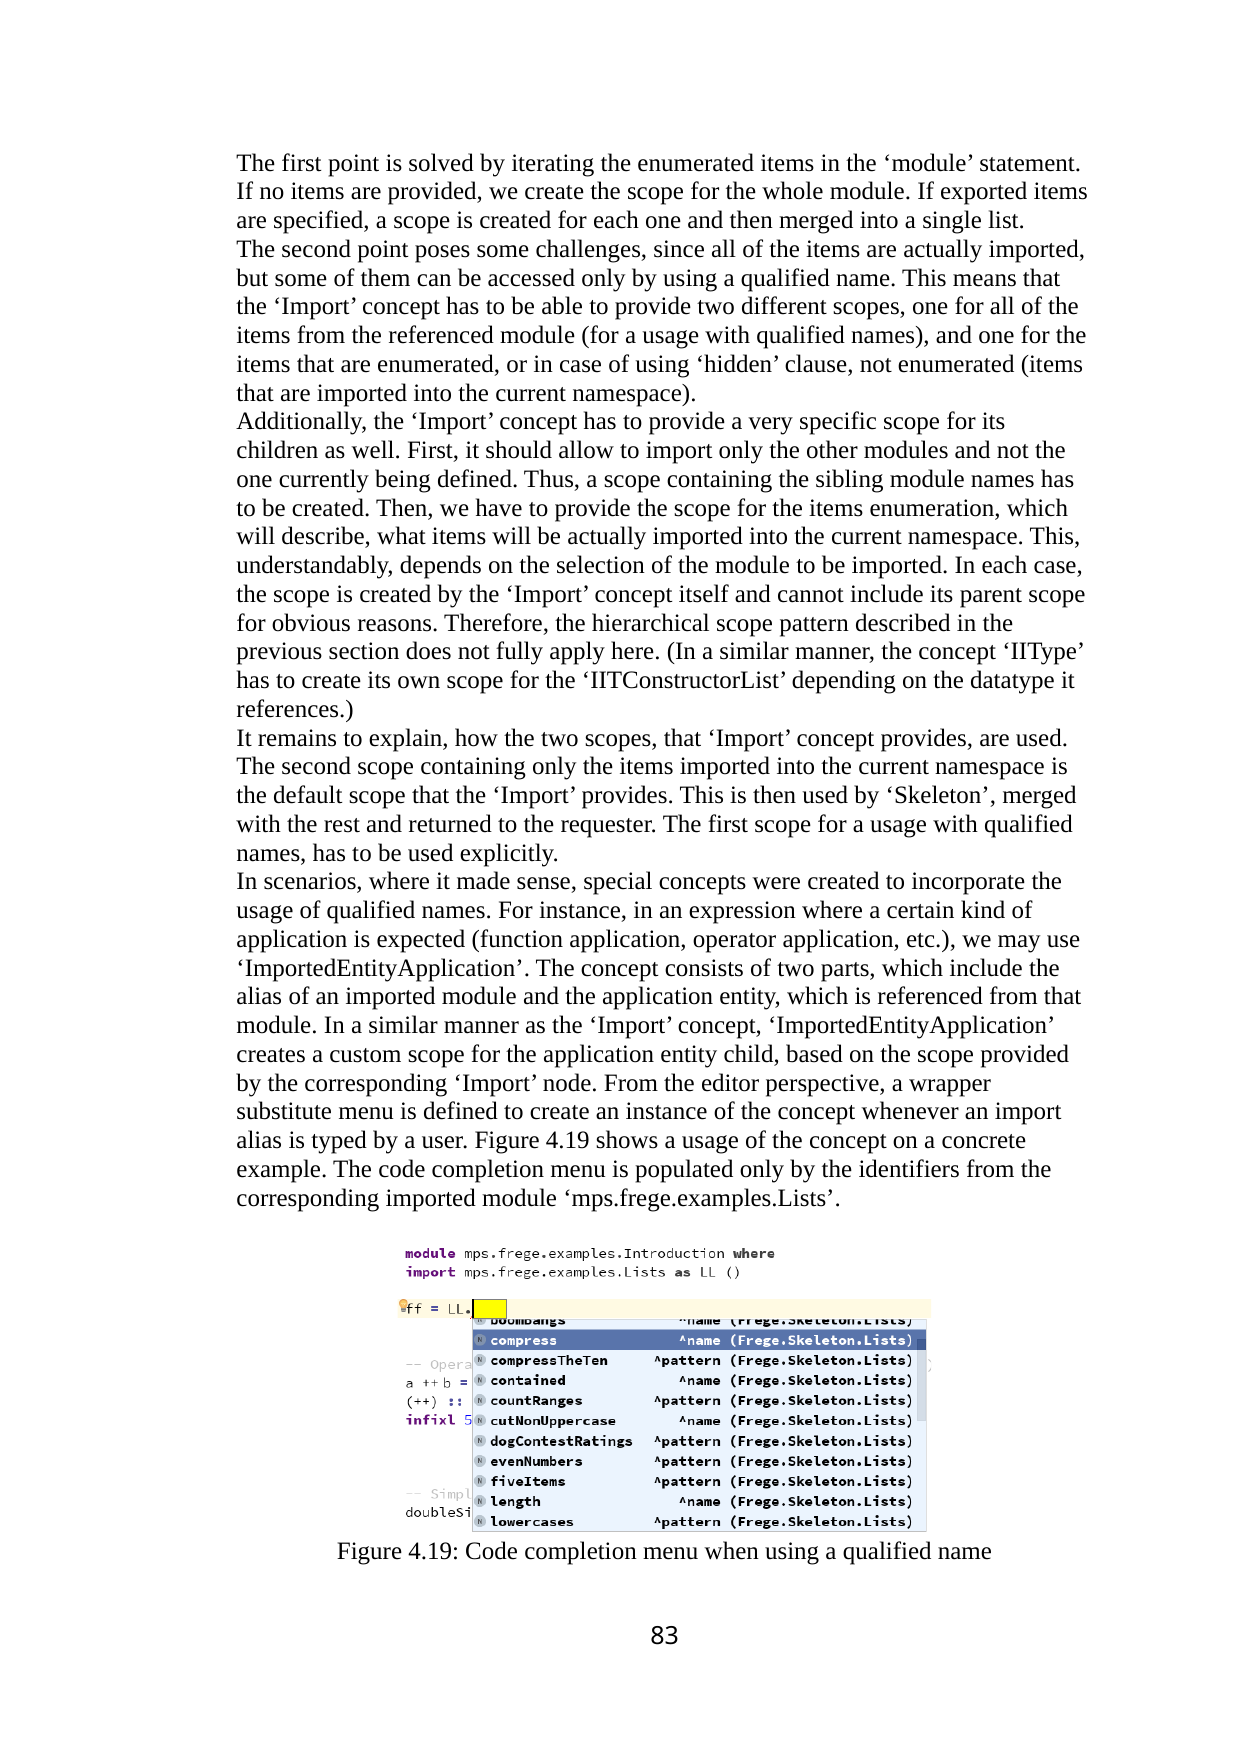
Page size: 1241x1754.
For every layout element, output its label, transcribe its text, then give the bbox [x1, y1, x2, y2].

text It remains to explain, how the two scopes, that ‘Import’ concept provides, are used. [236, 723, 1092, 751]
text Figure 4.19: Code completion menu when using a qualified name [236, 1536, 1092, 1564]
text The first point is solved by iterating the enumerated items in the ‘module’ statement. If no items are provided, we create the scope for the whole module. If exported items are specified, a scope is created for each one and then merged into a single list. [236, 148, 1092, 234]
text The second scope containing only the items imported into the current namespace is the default scope that the ‘Import’ provides. This is then used by ‘Skeleton’, merged with the rest and returned to the requester. The first scope for a usage with qualified names, has to be used explicitly. [236, 751, 1092, 866]
text Additionally, the ‘Import’ concept has to provide a very specific scope for its children as well. First, it should allow to import only the other modules and not the one currently being defined. Thus, a scope containing the sibling module names has to be created. Then, we have to provide the scope for the items enumeration, which will describe, what items will be actually imported into the current namespace. This, understandably, depends on the selection of the module to be imported. In each case, the scope is created by the ‘Import’ concept itself and cannot include its parent scope for obvious reasons. Therefore, the hierarchical scope pattern described in the previous section does not fully apply here. (In a similar manner, the concept ‘IIType’ has to create its own scope for the ‘IITConstructorList’ depending on the datatype it references.) [236, 406, 1092, 723]
text In scenarios, where it made sense, special concepts were created to incorporate the usage of qualified names. For instance, in an expression where a certain kind of application is expected (function application, operator application, etc.), we may use ‘ImportedEntityApplication’. The concept consists of two parts, which include the alias of an imported module and the application entity, which is referenced from that module. In a similar manner as the ‘Import’ concept, ‘ImportedEntityApplication’ creates a custom scope for the application entity child, based on the scope provided by the corresponding ‘Import’ node. From the editor perspective, a wrapper substitute menu is defined to create an instance of the concept whenever an import alias is typed by a user. Figure 4.19 shows a usage of the concept on a concrete example. The code completion menu is populated only by the identifiers from the corresponding imported module ‘mps.frege.examples.Lists’. [236, 866, 1092, 1211]
text The second point poses some challenges, since all of the items are actually imported, but some of them can be accessed only by using a qualified name. This means that the ‘Import’ concept has to be able to provide two different scopes, one for all of the items from the referenced module (for a usage with qualified names), and one for the items that are enumerated, or in case of using ‘hidden’ clause, not enumerated (items that are imported into the current namespace). [236, 234, 1092, 406]
picture [397, 1240, 932, 1536]
